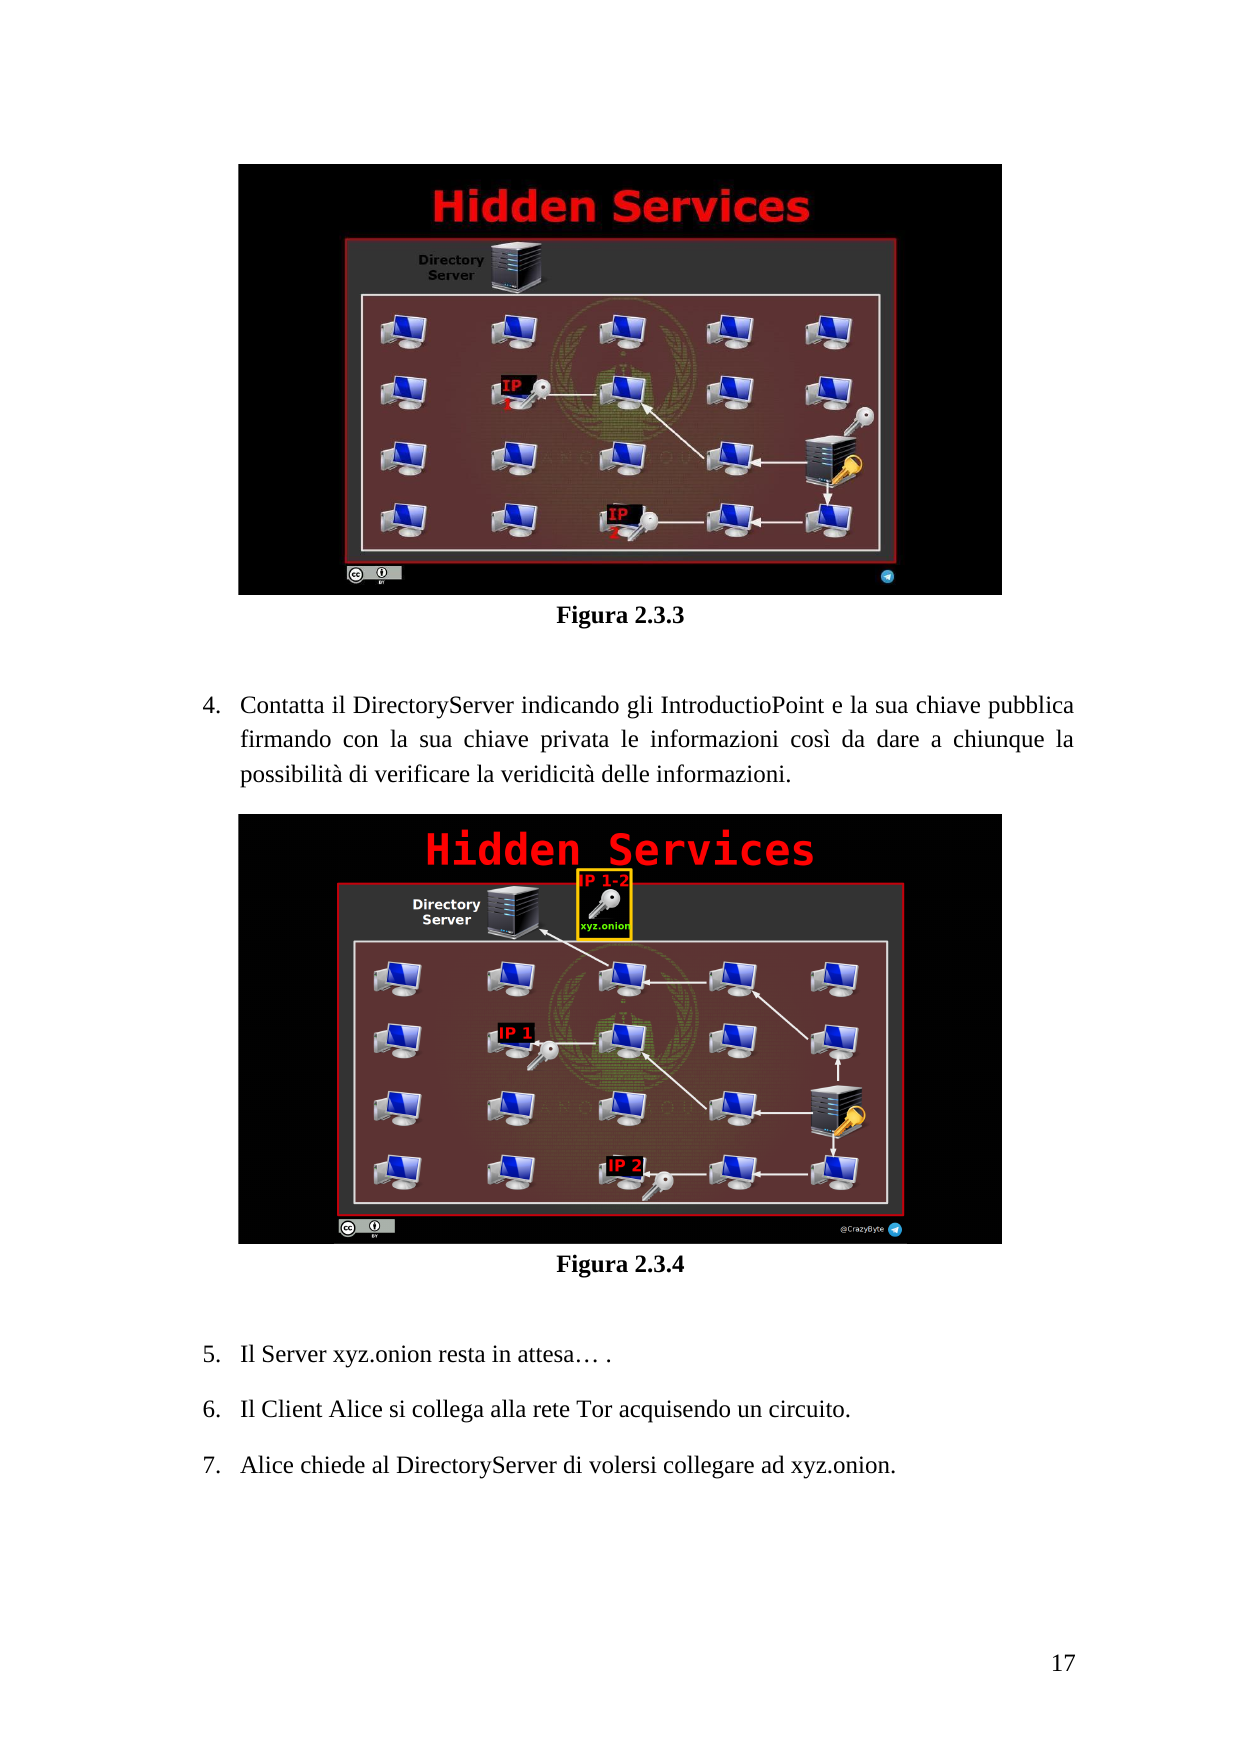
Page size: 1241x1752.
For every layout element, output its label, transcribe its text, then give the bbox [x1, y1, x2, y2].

list Alice chiede al DirectoryServer di volersi collegare ad xyz.onion. [202, 1450, 1075, 1479]
list Il Server xyz.onion resta in attesa… . [202, 1339, 1075, 1368]
picture [238, 164, 1002, 595]
picture [238, 814, 1002, 1244]
text Figura 2.3.3 [165, 600, 1075, 629]
text Figura 2.3.4 [165, 1249, 1075, 1278]
list Il Client Alice si collega alla rete Tor acquisendo un circuito. [202, 1394, 1075, 1423]
list Contatta il DirectoryServer indicando gli IntroductioPoint e la sua chiave pubblica firmando con la sua chiave privata le informazioni così da dare a chiunque la possibilità di verificare la veridicità delle informazioni. [202, 690, 1075, 788]
